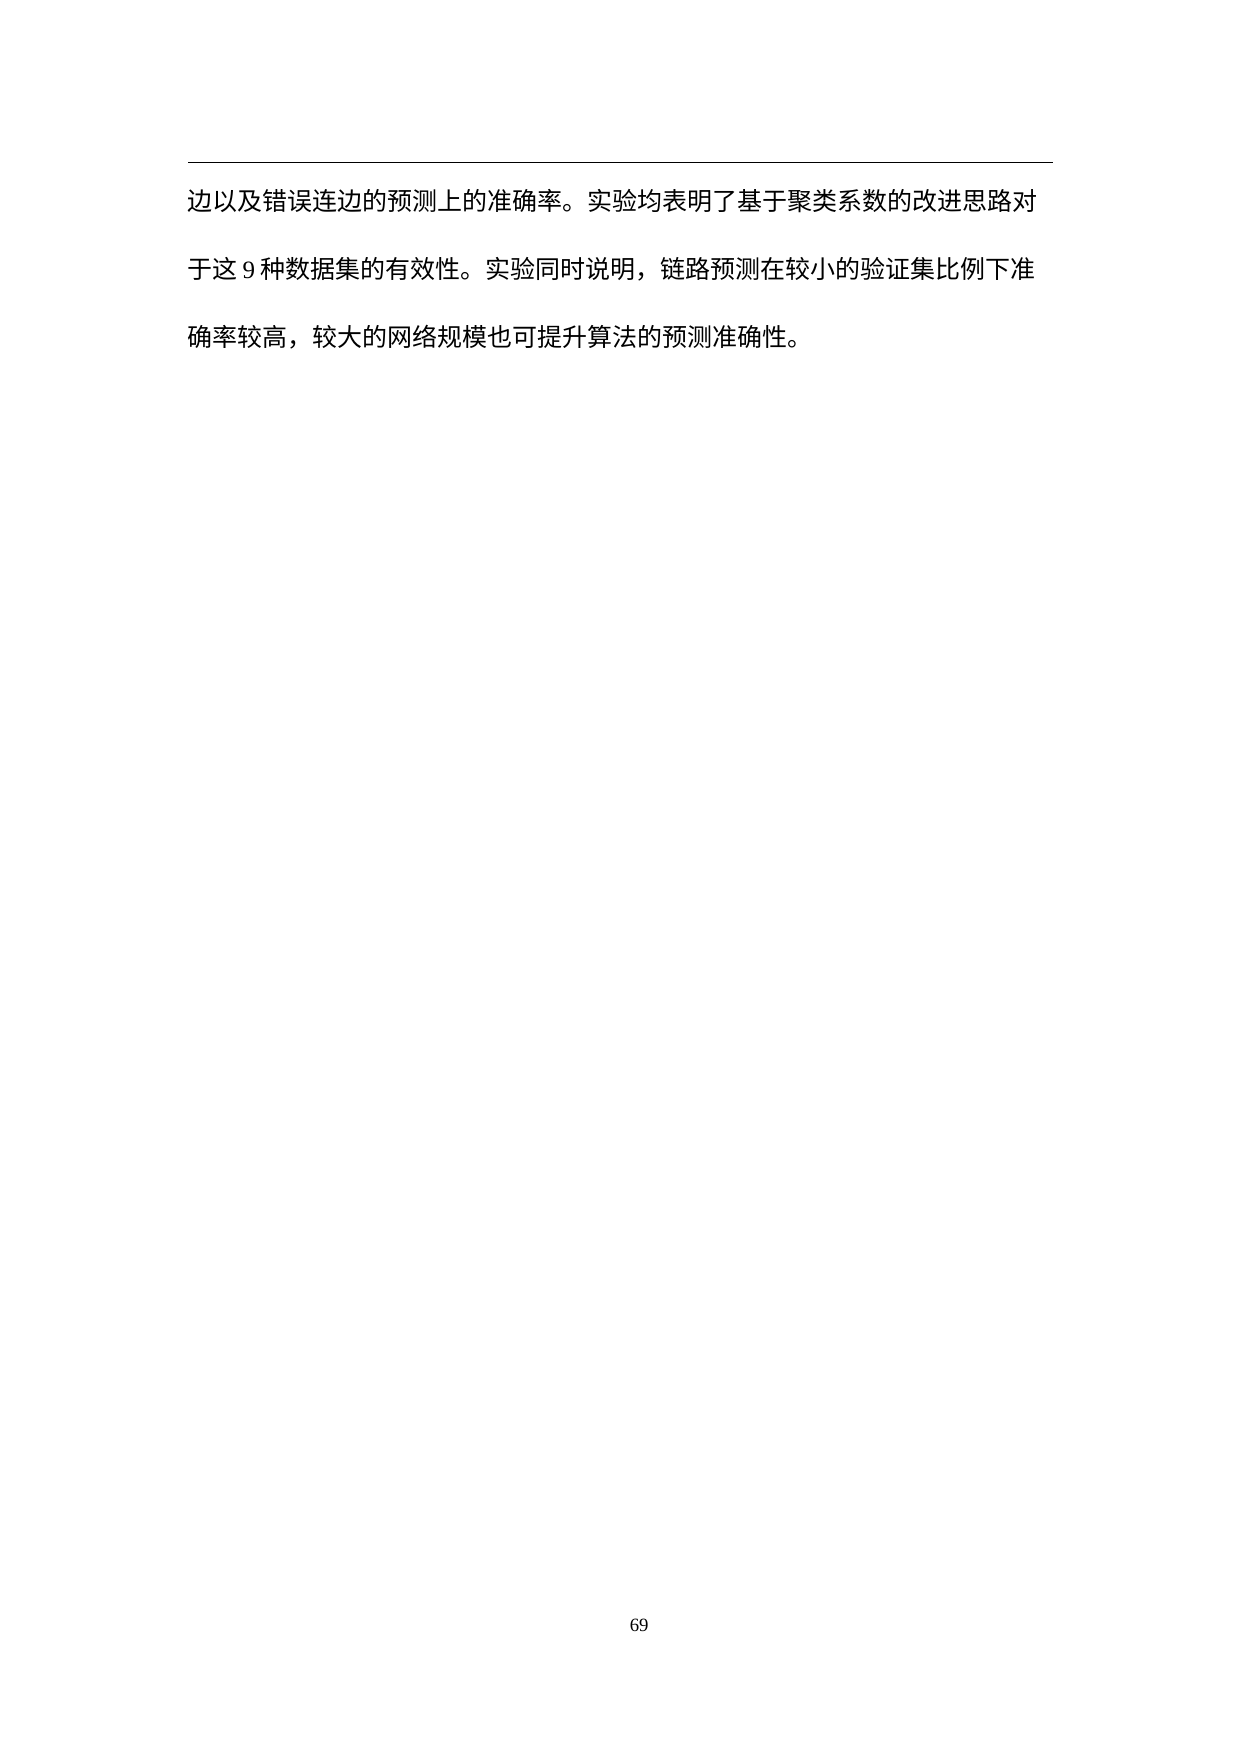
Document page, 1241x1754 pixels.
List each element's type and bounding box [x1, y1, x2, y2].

text [187, 166, 1053, 369]
